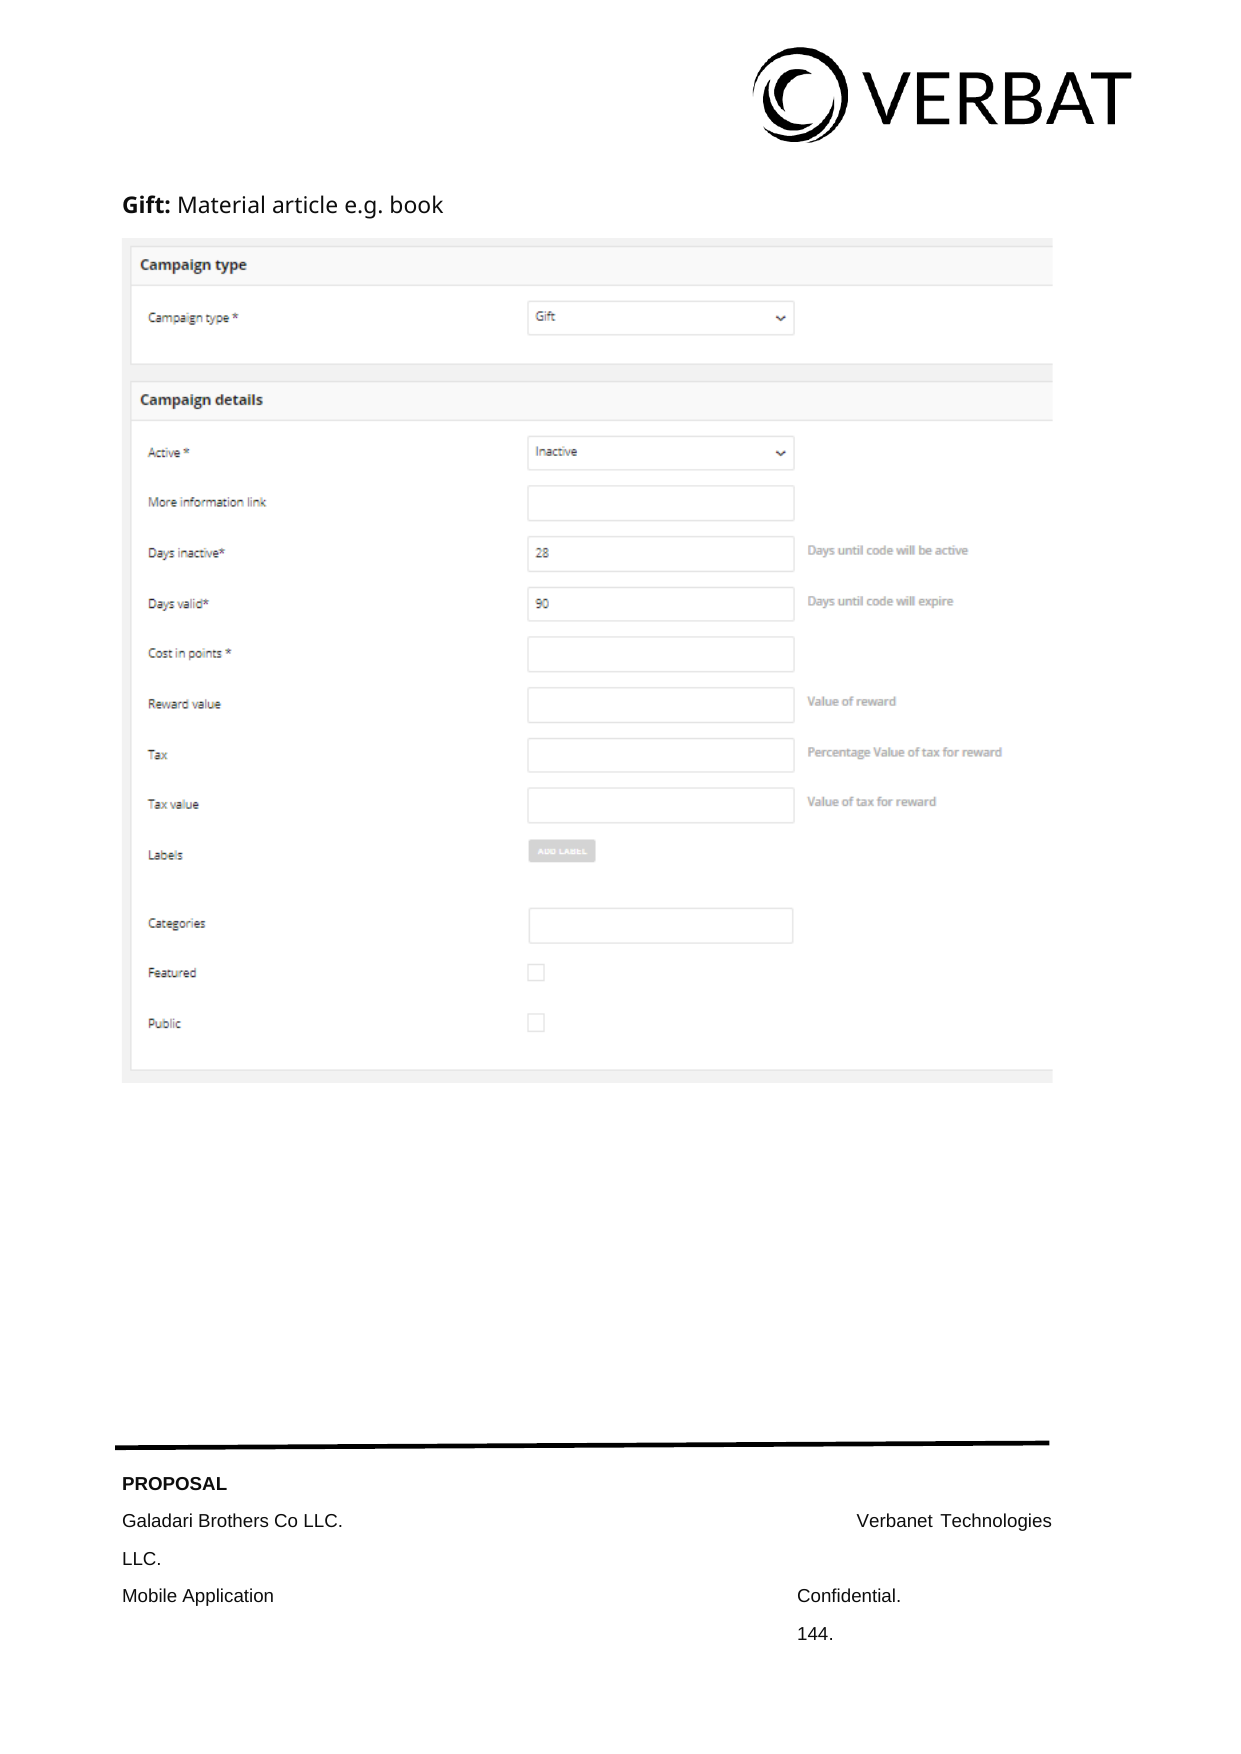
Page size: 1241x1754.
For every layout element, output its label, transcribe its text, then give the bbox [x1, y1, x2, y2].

picture [121, 238, 1053, 1083]
text Gift: Material article e.g. book [122, 188, 1053, 220]
picture [748, 42, 1136, 142]
